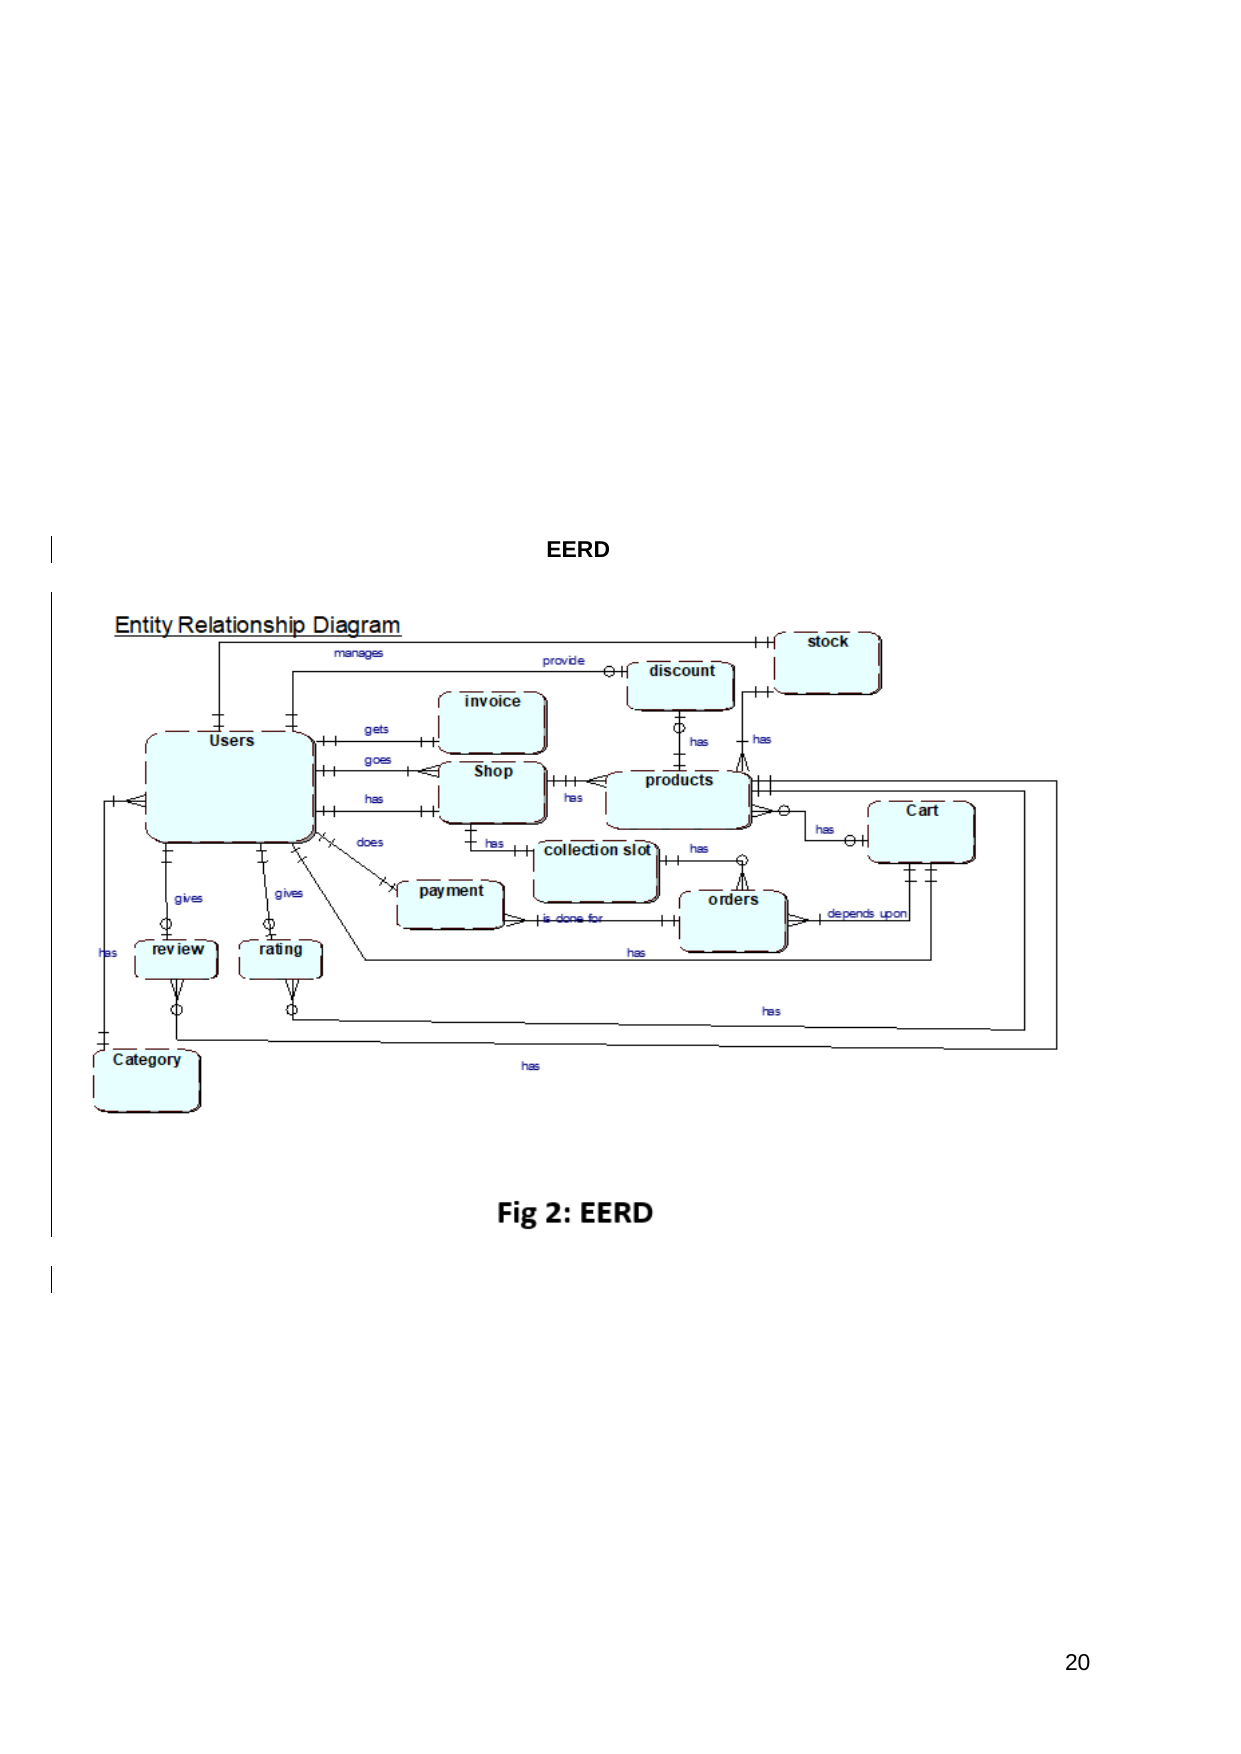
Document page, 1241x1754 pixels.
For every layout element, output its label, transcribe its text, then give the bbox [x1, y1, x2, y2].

picture [66, 591, 1091, 1238]
text EERD [66, 536, 1090, 563]
